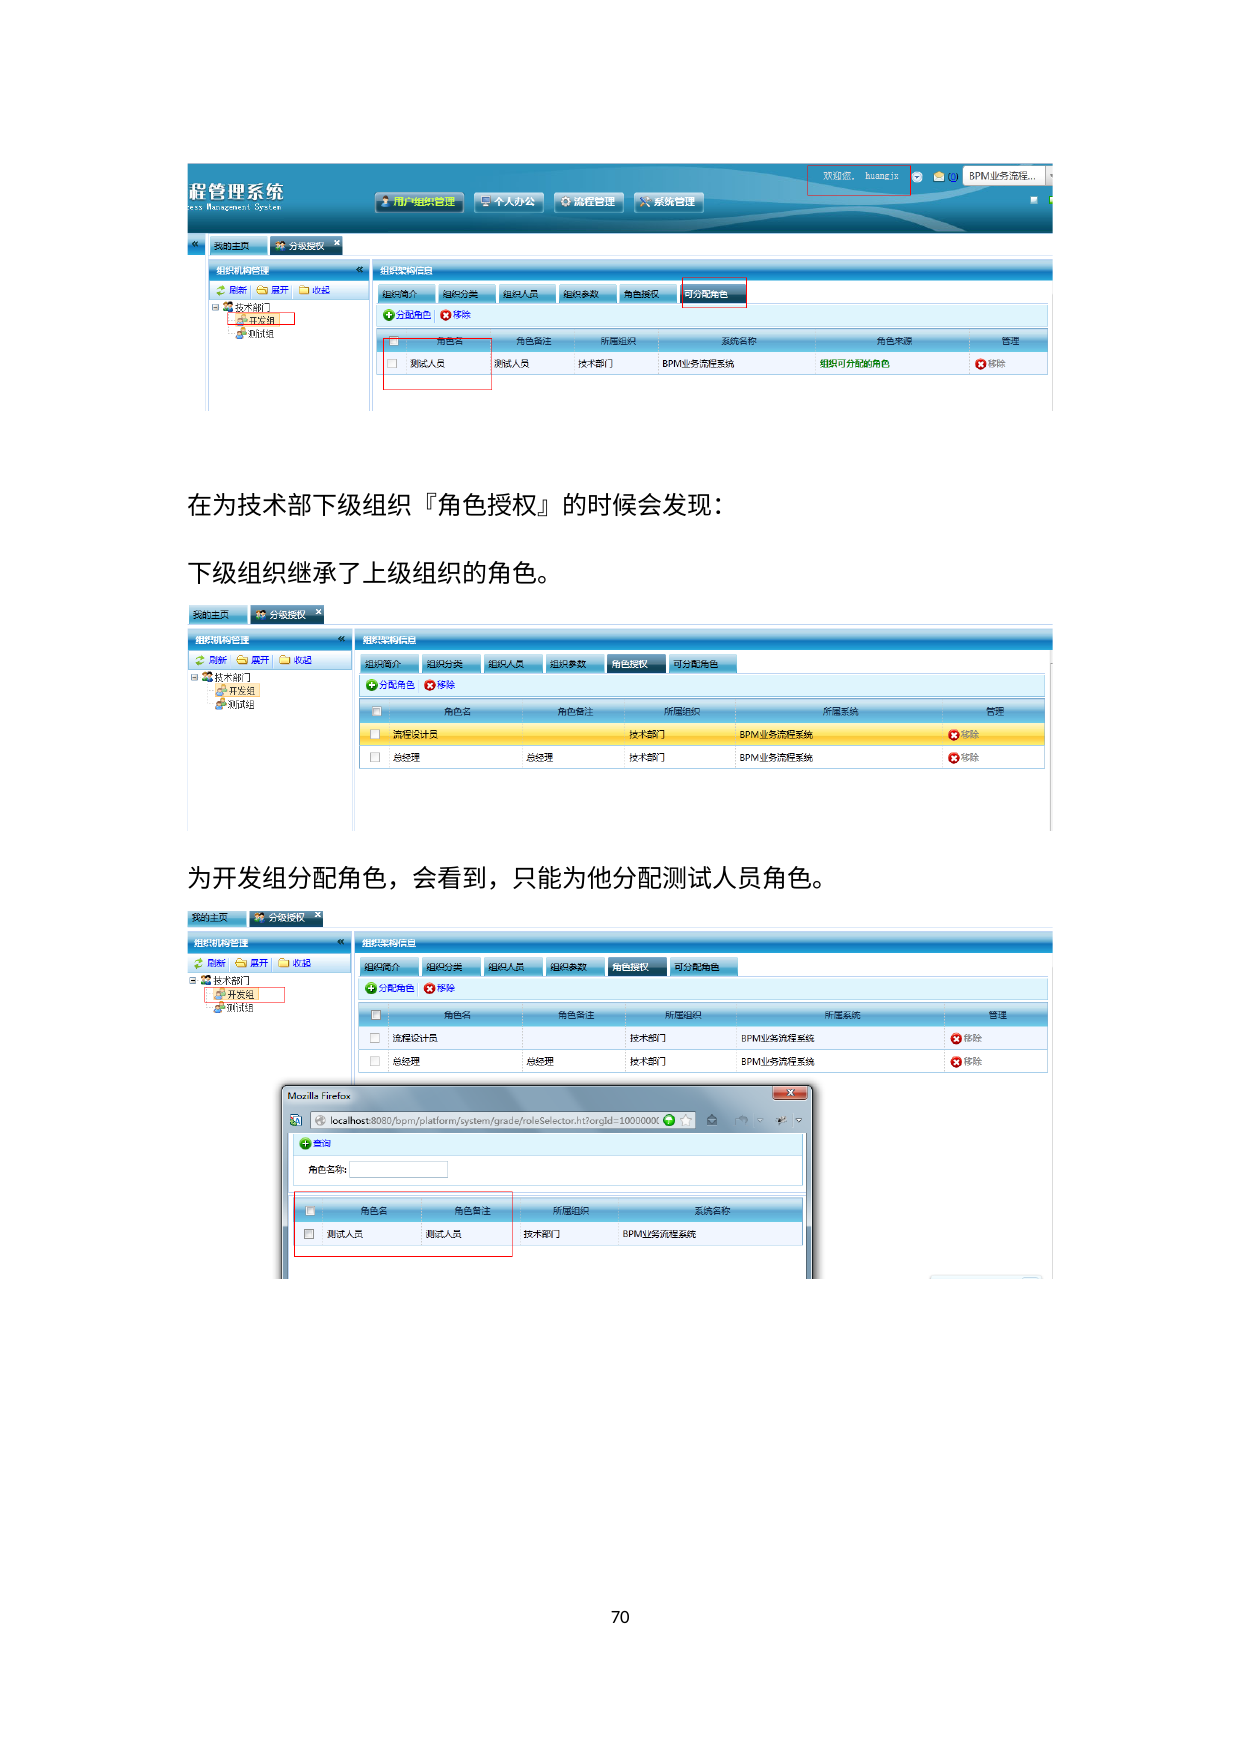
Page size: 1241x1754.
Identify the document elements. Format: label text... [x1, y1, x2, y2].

text 为开发组分配角色，会看到，只能为他分配测试人员角色。 [187, 843, 1053, 911]
text 下级组织继承了上级组织的角色。 [187, 537, 1053, 605]
picture [187, 605, 1053, 831]
text 在为技术部下级组织『角色授权』的时候会发现： [187, 469, 1053, 537]
picture [187, 911, 1053, 1279]
picture [187, 163, 1053, 411]
